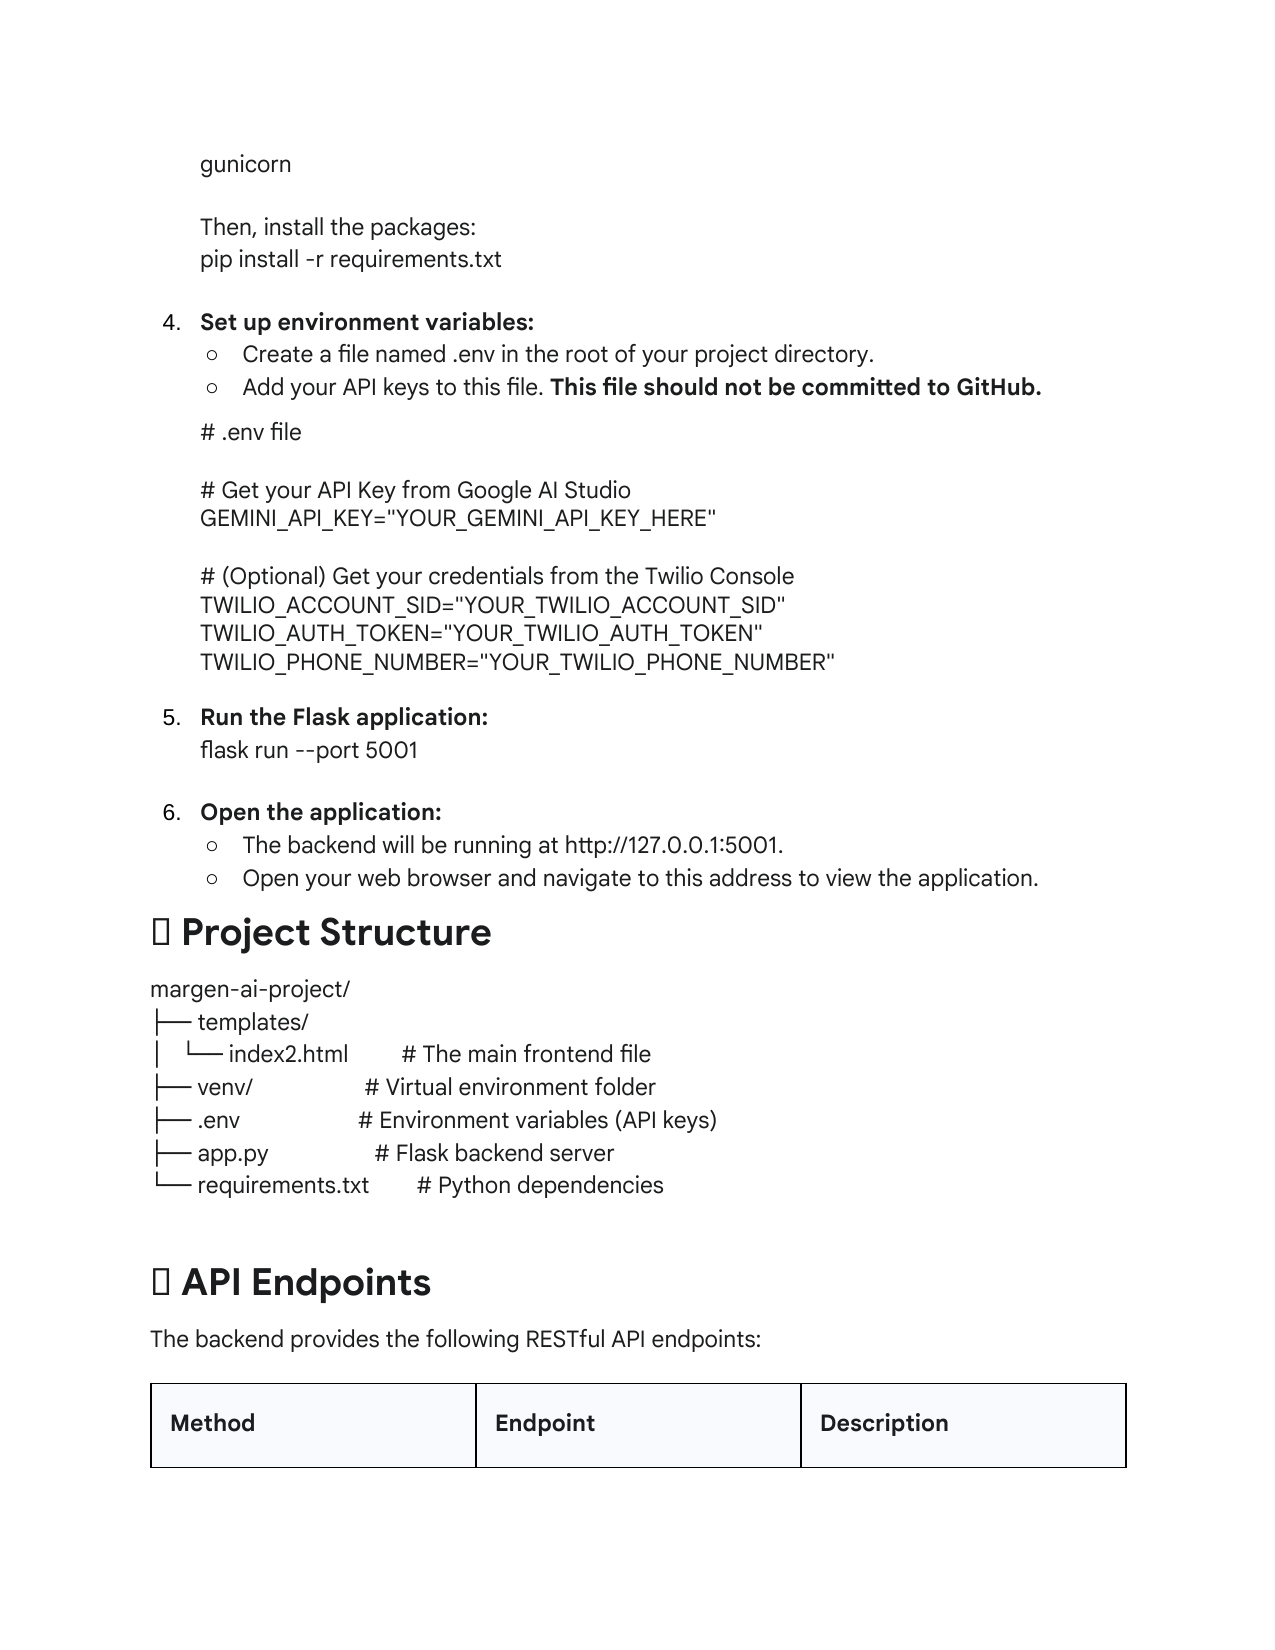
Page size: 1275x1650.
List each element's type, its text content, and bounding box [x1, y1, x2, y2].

list Open your web browser and navigate to this address to view the application. [205, 864, 1125, 893]
list The backend will be running at http://127.0.0.1:5001. [205, 831, 1125, 860]
text margen-ai-project/ ├── templates/ │ └── index2.html # The main frontend file ├── venv/ # Virtual environment folder ├── .env # Environment variables (API keys) ├── app.py # Flask backend server └── requirements.txt # Python dependencies [150, 975, 1125, 1230]
list Create a file named .env in the root of your project directory. [205, 341, 1125, 369]
text The backend provides the following RESTful API endpoints: [150, 1325, 1125, 1354]
list Open the application: [162, 799, 1125, 827]
subtitle 📂 Project Structure [150, 909, 1125, 956]
table_header Method [152, 1384, 475, 1467]
text # .env file # Get your API Key from Google AI Studio GEMINI_API_KEY="YOUR_GEMINI_API_KEY_HERE" # (Optional) Get your credentials from the Twilio Console TWILIO_ACCOUNT_SID="YOUR_TWILIO_ACCOUNT_SID" TWILIO_AUTH_TOKEN="YOUR_TWILIO_AUTH_TOKEN" TWILIO_PHONE_NUMBER="YOUR_TWILIO_PHONE_NUMBER" [200, 418, 1125, 703]
subtitle 📄 API Endpoints [150, 1259, 1125, 1306]
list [162, 150, 1125, 304]
list Set up environment variables: [162, 308, 1125, 337]
table_header Endpoint [477, 1384, 800, 1467]
list Add your API keys to this file. This file should not be committed to GitHub. [205, 373, 1125, 402]
list Run the Flask application: flask run --port 5001 [162, 703, 1125, 795]
table_header Description [802, 1384, 1125, 1467]
